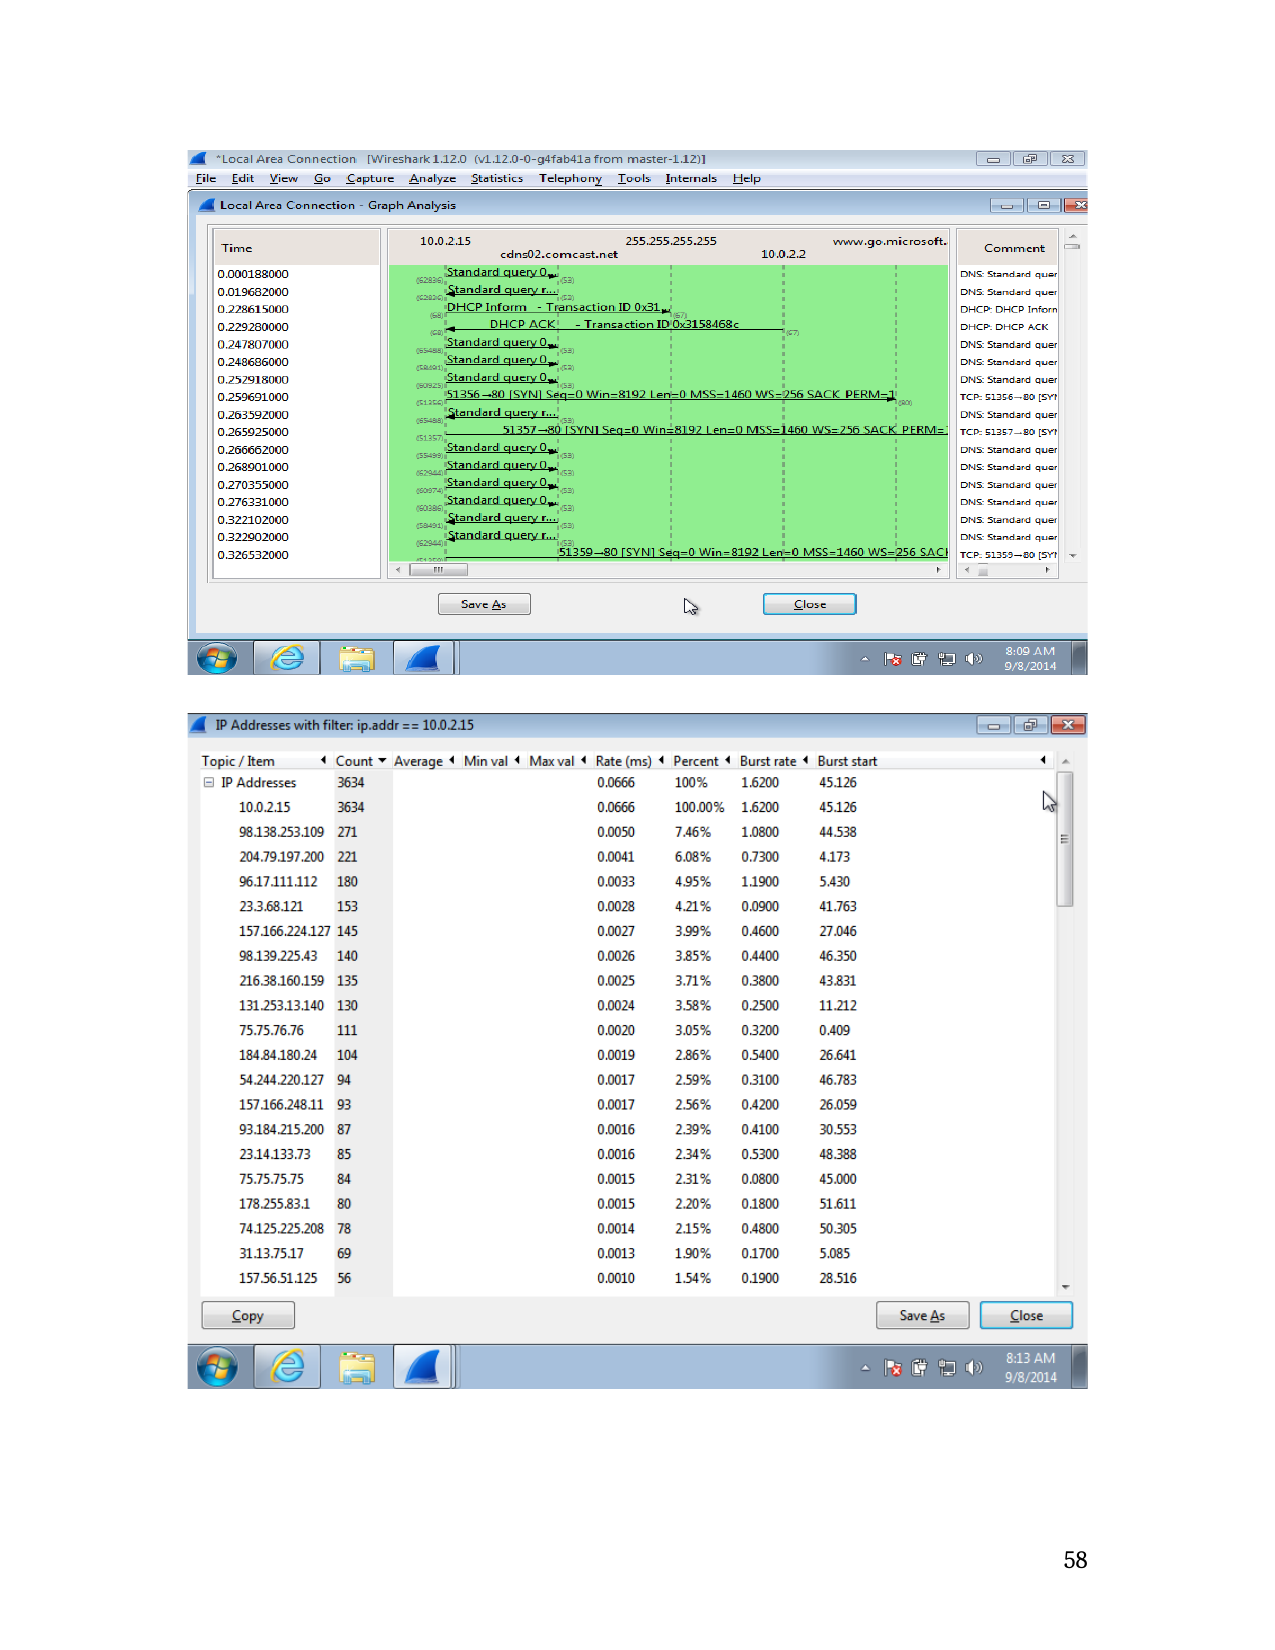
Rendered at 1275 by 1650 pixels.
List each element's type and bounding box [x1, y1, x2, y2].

picture [187, 713, 1088, 1389]
picture [187, 150, 1088, 675]
